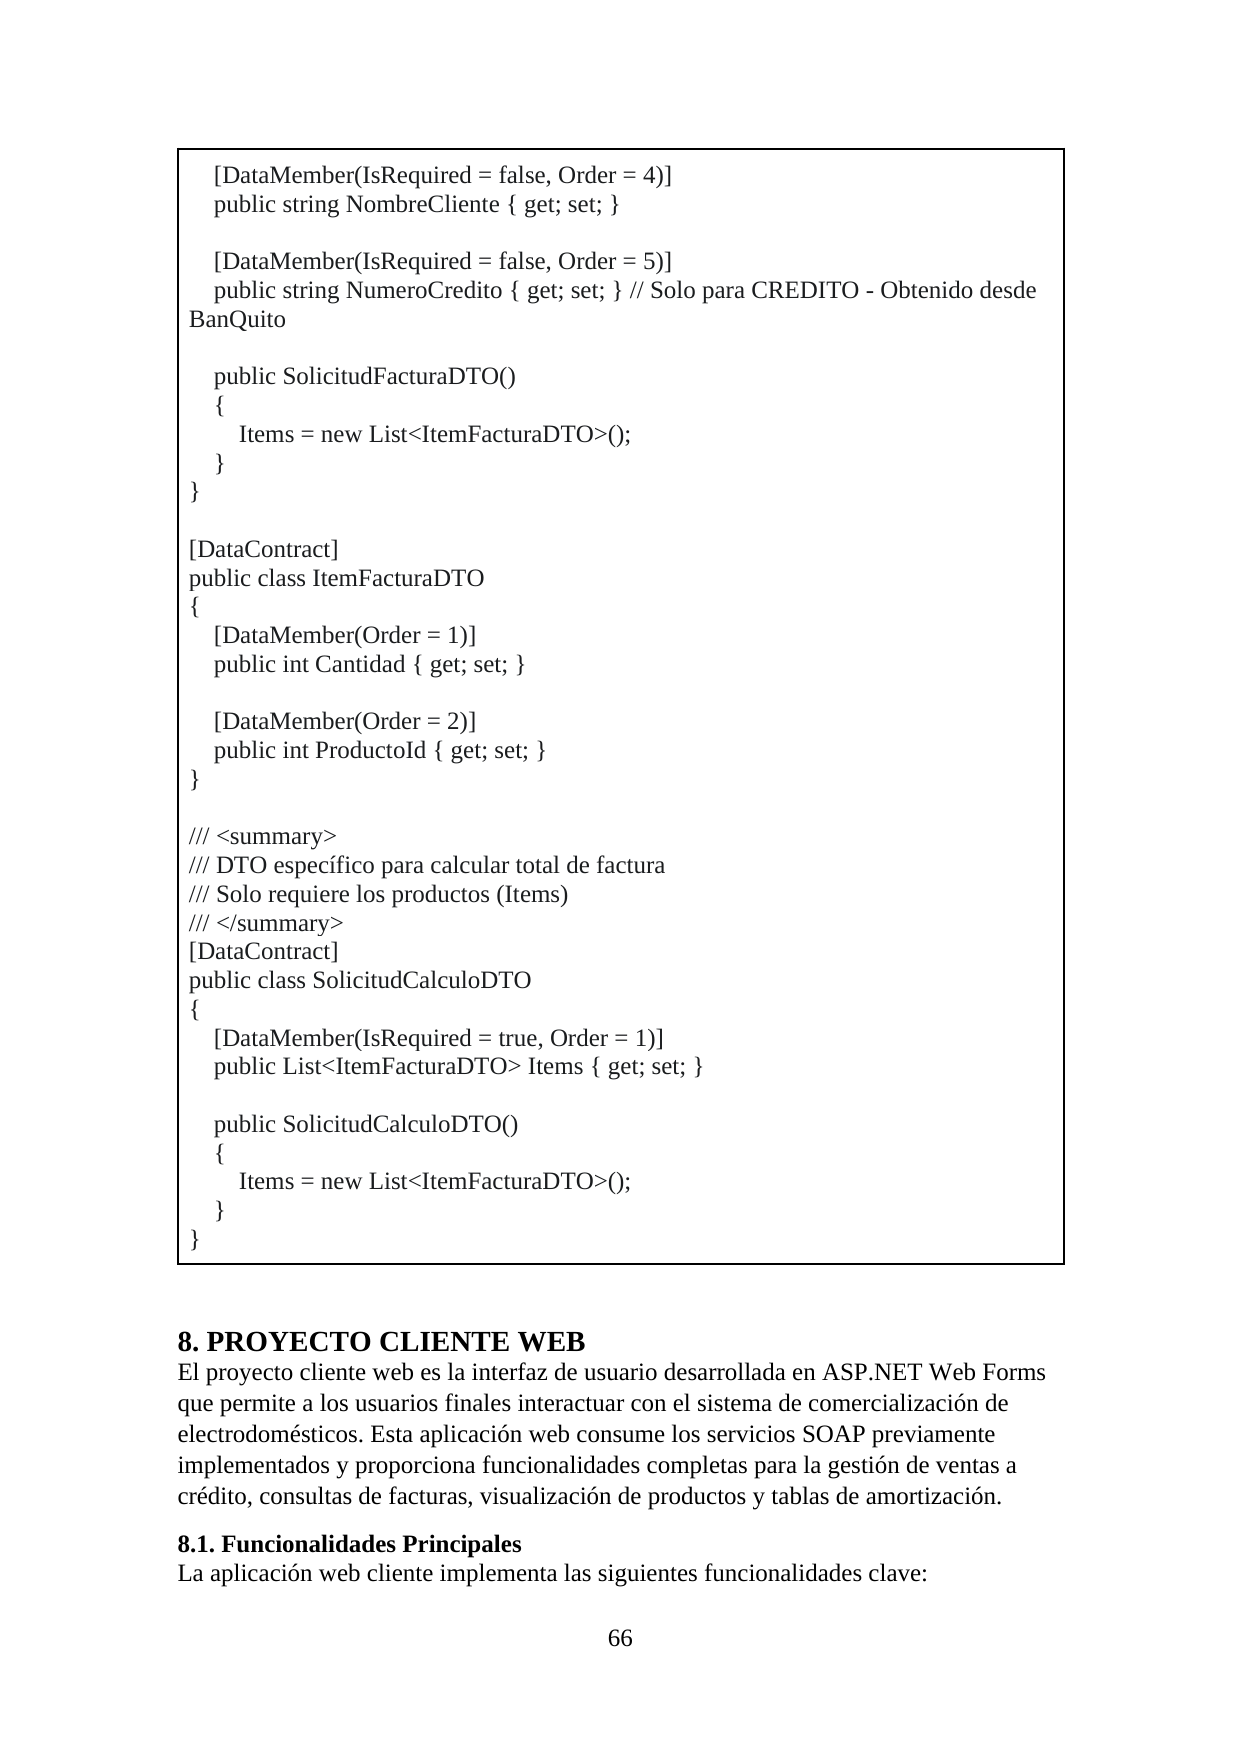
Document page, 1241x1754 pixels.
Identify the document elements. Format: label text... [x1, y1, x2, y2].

subtitle 8.1. Funcionalidades Principales [177, 1529, 1063, 1558]
text El proyecto cliente web es la interfaz de usuario desarrollada en ASP.NET Web Forms que permite a los usuarios finales interactuar con el sistema de comercialización de electrodomésticos. Esta aplicación web consume los servicios SOAP previamente implementados y proporciona funcionalidades completas para la gestión de ventas a crédito, consultas de facturas, visualización de productos y tablas de amortización. [177, 1357, 1063, 1510]
subtitle 8. PROYECTO CLIENTE WEB [177, 1290, 1063, 1357]
text La aplicación web cliente implementa las siguientes funcionalidades clave: [177, 1558, 1063, 1587]
